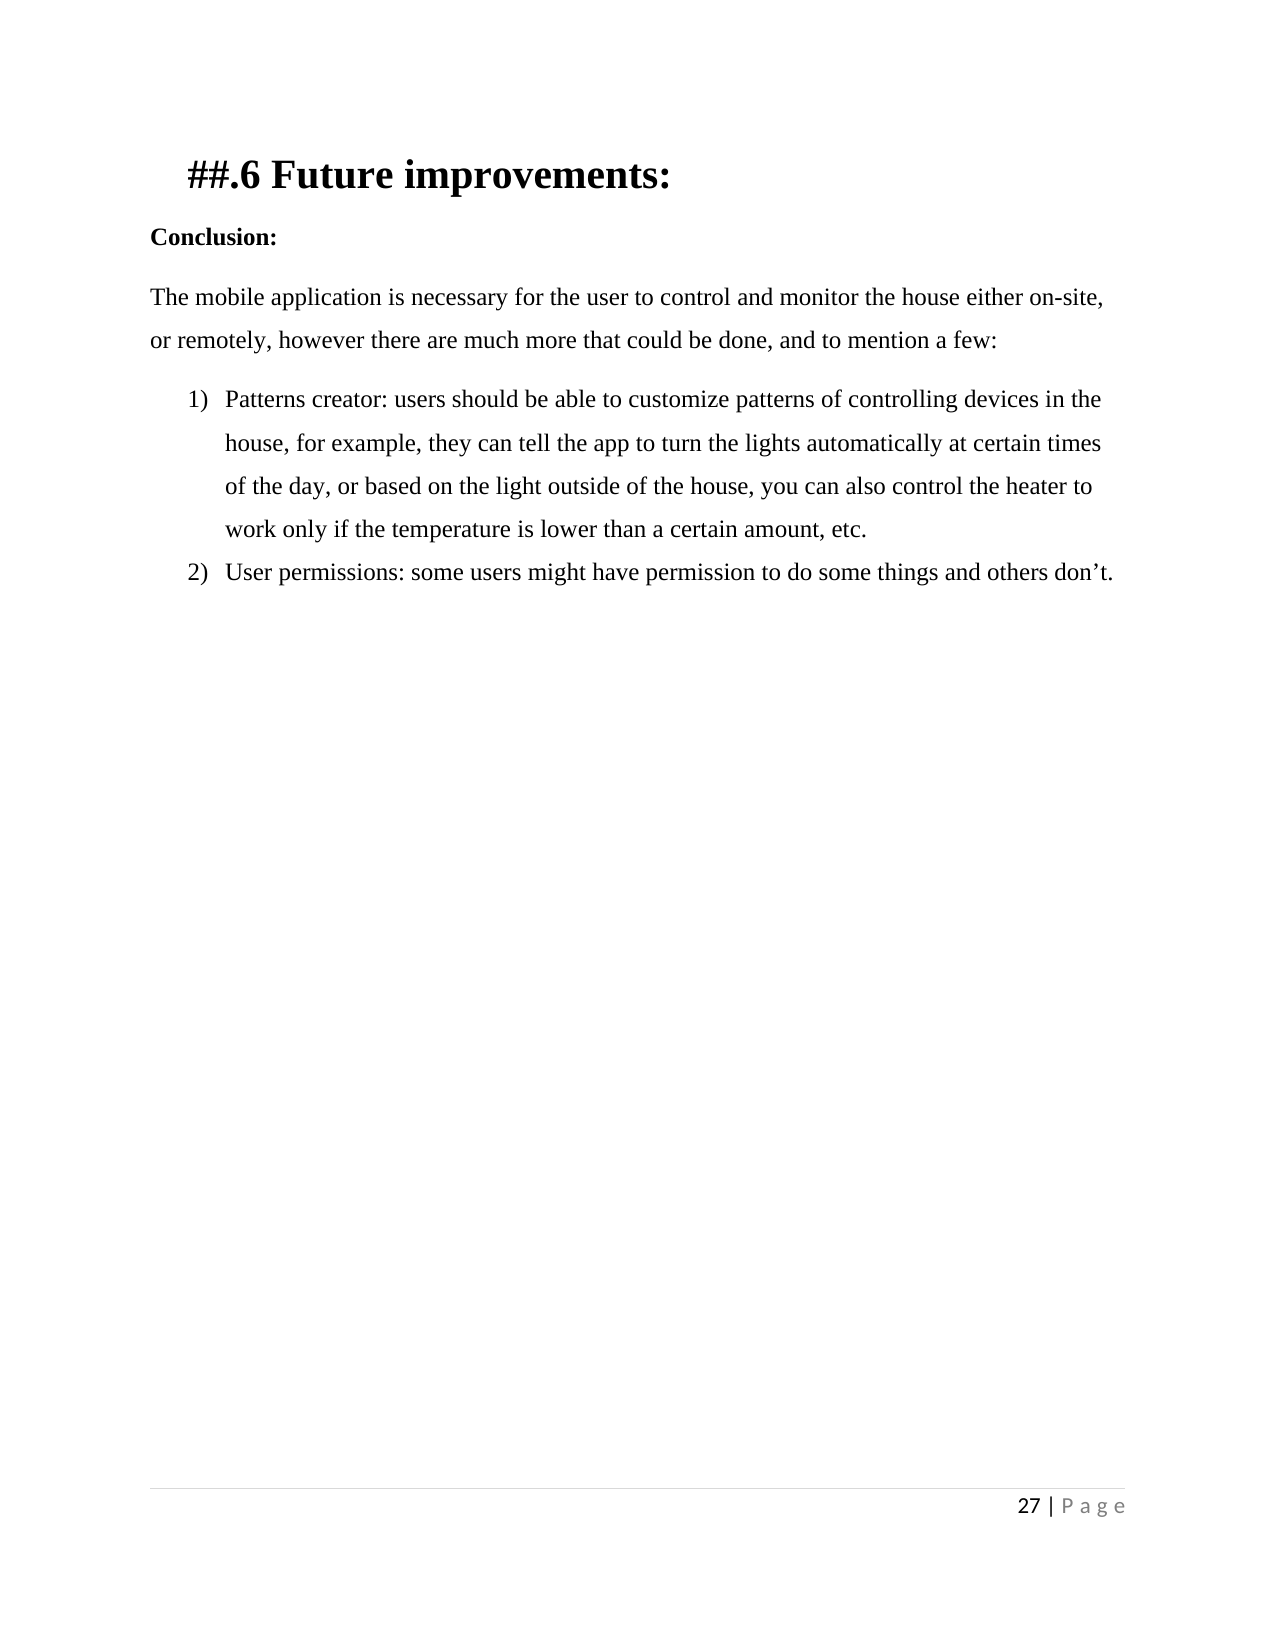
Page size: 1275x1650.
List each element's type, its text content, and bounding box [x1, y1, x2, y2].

text Conclusion: [150, 222, 1125, 251]
list Patterns creator: users should be able to customize patterns of controlling devices in the house, for example, they can tell the app to turn the lights automatically at certain times of the day, or based on the light outside of the house, you can also control the heater to work only if the temperature is lower than a certain amount, etc. [187, 384, 1125, 543]
text The mobile application is necessary for the user to control and monitor the house either on-site, or remotely, however there are much more that could be done, and to mention a few: [150, 282, 1125, 353]
text ##.6 Future improvements: [187, 150, 1181, 198]
list User permissions: some users might have permission to do some things and others don’t. [187, 557, 1125, 586]
